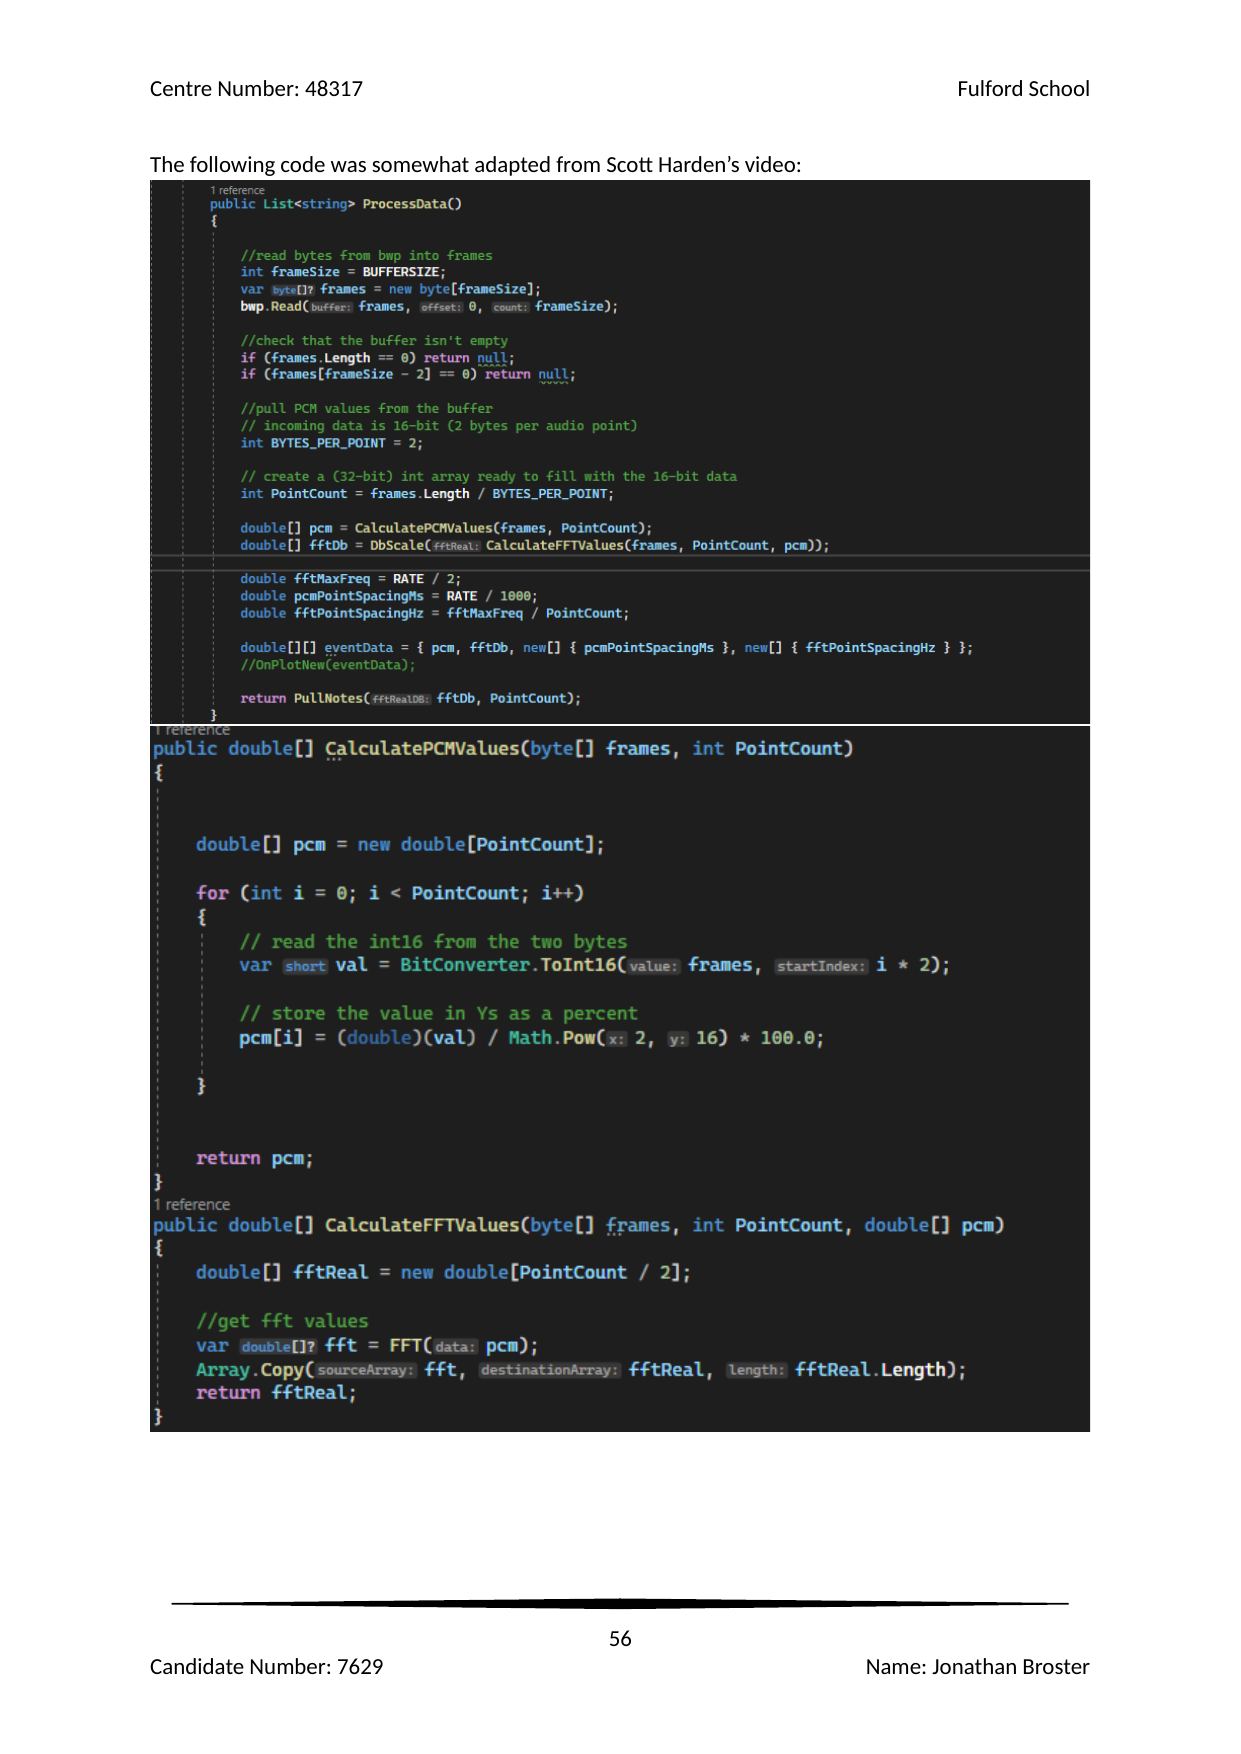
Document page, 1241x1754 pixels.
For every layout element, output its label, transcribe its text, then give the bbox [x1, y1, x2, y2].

picture [150, 726, 1091, 1432]
picture [150, 180, 1091, 724]
text The following code was somewhat adapted from Scott Harden’s video: [150, 150, 1090, 180]
